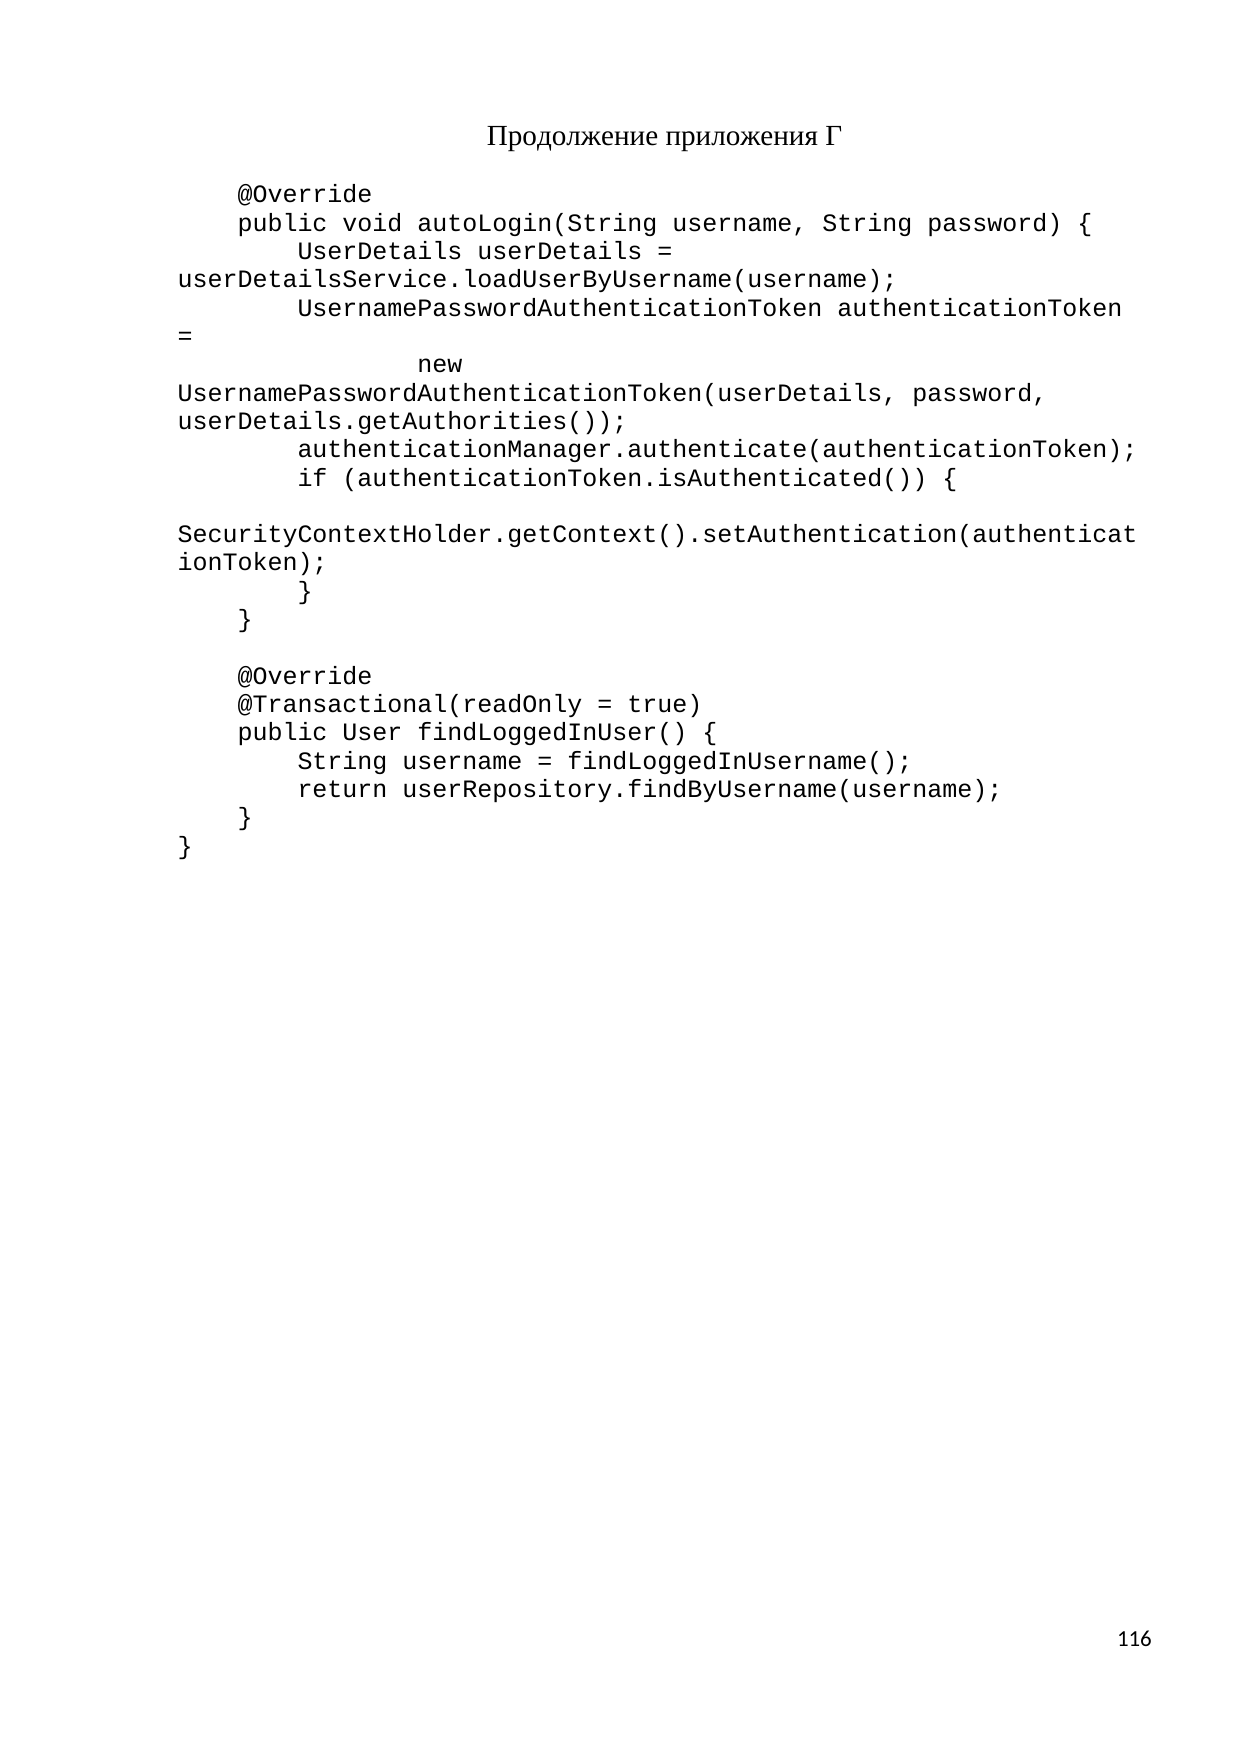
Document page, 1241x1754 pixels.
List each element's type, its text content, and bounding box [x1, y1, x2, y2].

text new UsernamePasswordAuthenticationToken(userDetails, password, userDetails.getAuthorities()); [177, 352, 1152, 437]
text } [177, 833, 1152, 862]
text @Override [177, 182, 1152, 210]
text } [177, 607, 1152, 635]
text String username = findLoggedInUsername(); [177, 748, 1152, 777]
text UsernamePasswordAuthenticationToken authenticationToken = [177, 295, 1152, 352]
text SecurityContextHolder.getContext().setAuthentication(authenticationToken); [177, 494, 1152, 578]
text } [177, 805, 1152, 833]
text Продолжение приложения Г [177, 118, 1152, 152]
text public User findLoggedInUser() { [177, 720, 1152, 748]
text authenticationManager.authenticate(authenticationToken); [177, 437, 1152, 465]
text @Transactional(readOnly = true) [177, 692, 1152, 720]
text @Override [177, 663, 1152, 692]
text UserDetails userDetails = userDetailsService.loadUserByUsername(username); [177, 239, 1152, 295]
text public void autoLogin(String username, String password) { [177, 210, 1152, 239]
text if (authenticationToken.isAuthenticated()) { [177, 465, 1152, 494]
text } [177, 578, 1152, 607]
text return userRepository.findByUsername(username); [177, 777, 1152, 805]
